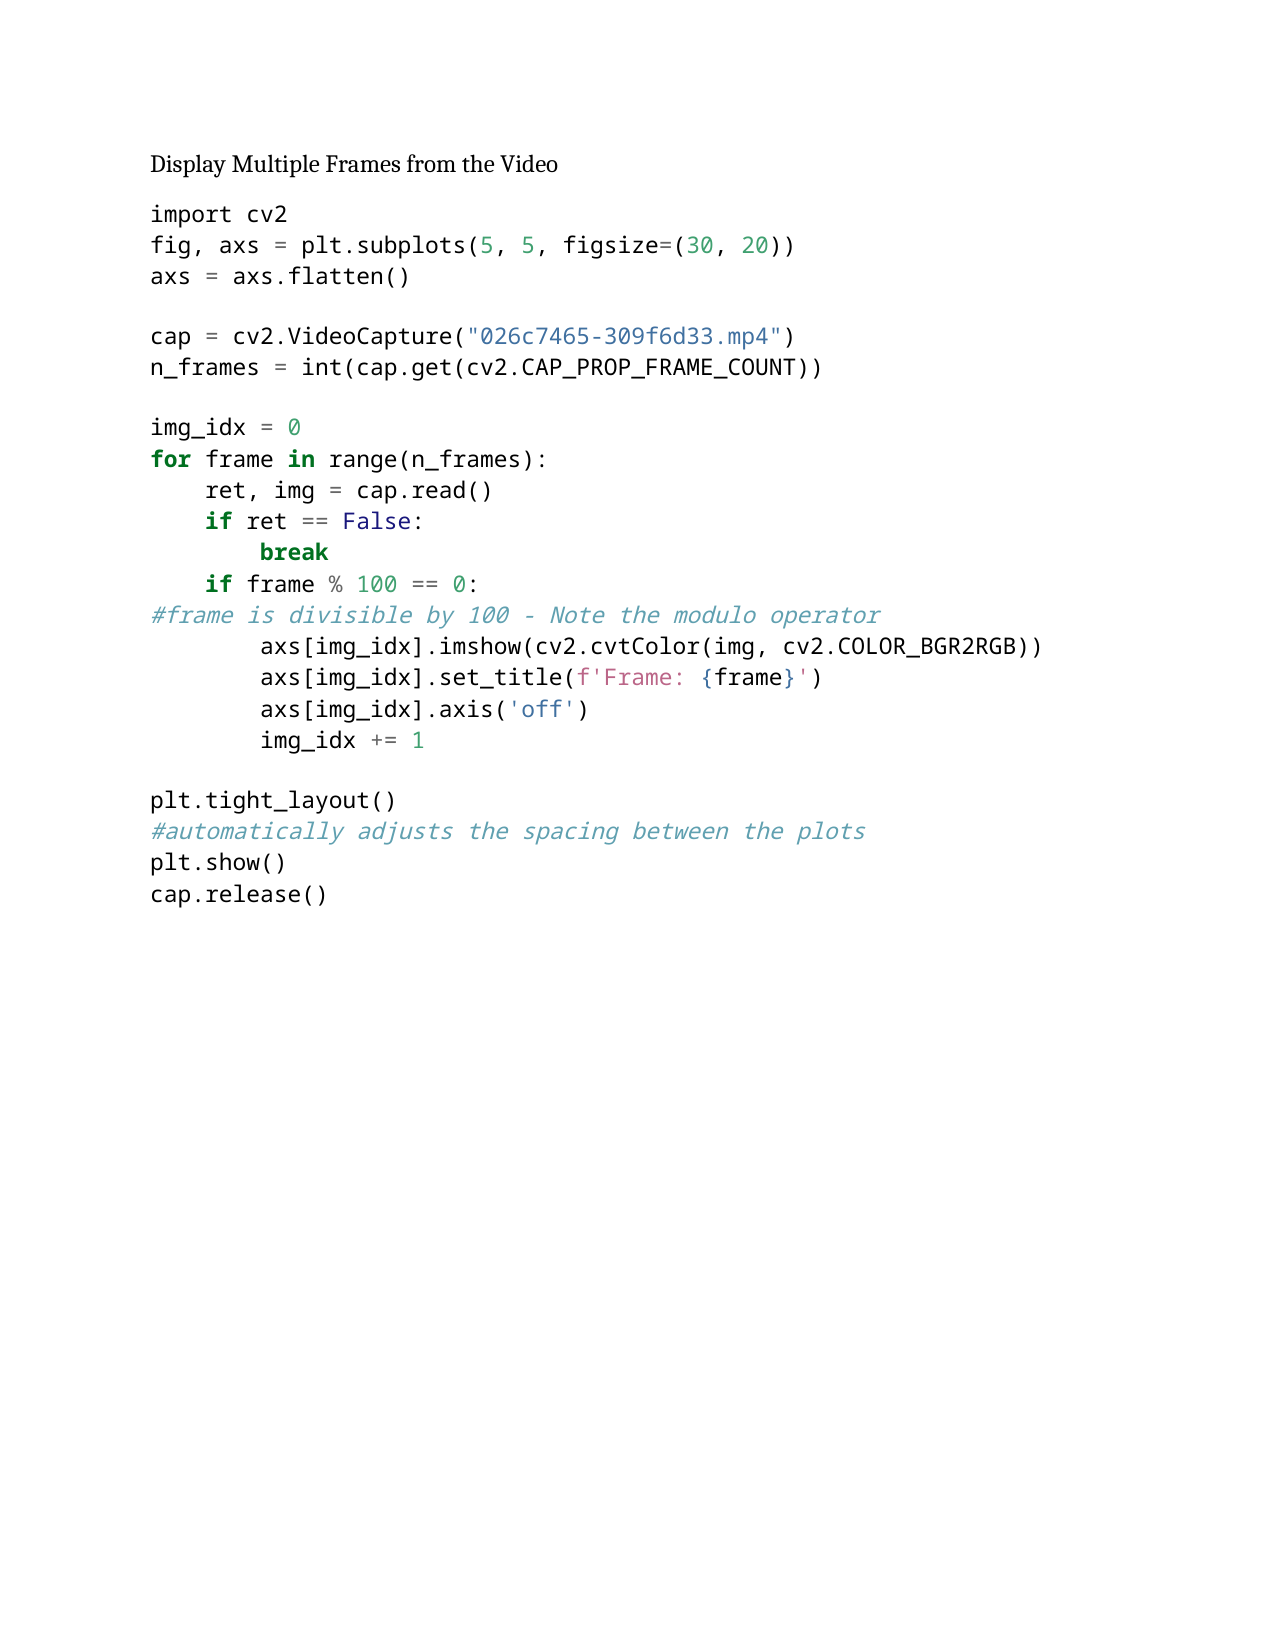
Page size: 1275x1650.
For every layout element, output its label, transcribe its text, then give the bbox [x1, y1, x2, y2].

text Display Multiple Frames from the Video [150, 150, 1125, 179]
text import cv2 fig, axs = plt.subplots(5, 5, figsize=(30, 20)) axs = axs.flatten() cap = cv2.VideoCapture("026c7465-309f6d33.mp4") n_frames = int(cap.get(cv2.CAP_PROP_FRAME_COUNT)) img_idx = 0 for frame in range(n_frames): ret, img = cap.read() if ret == False: break if frame % 100 == 0: #frame is divisible by 100 - Note the modulo operator axs[img_idx].imshow(cv2.cvtColor(img, cv2.COLOR_BGR2RGB)) axs[img_idx].set_title(f'Frame: {frame}') axs[img_idx].axis('off') img_idx += 1 plt.tight_layout() #automatically adjusts the spacing between the plots plt.show() cap.release() [150, 197, 1125, 909]
